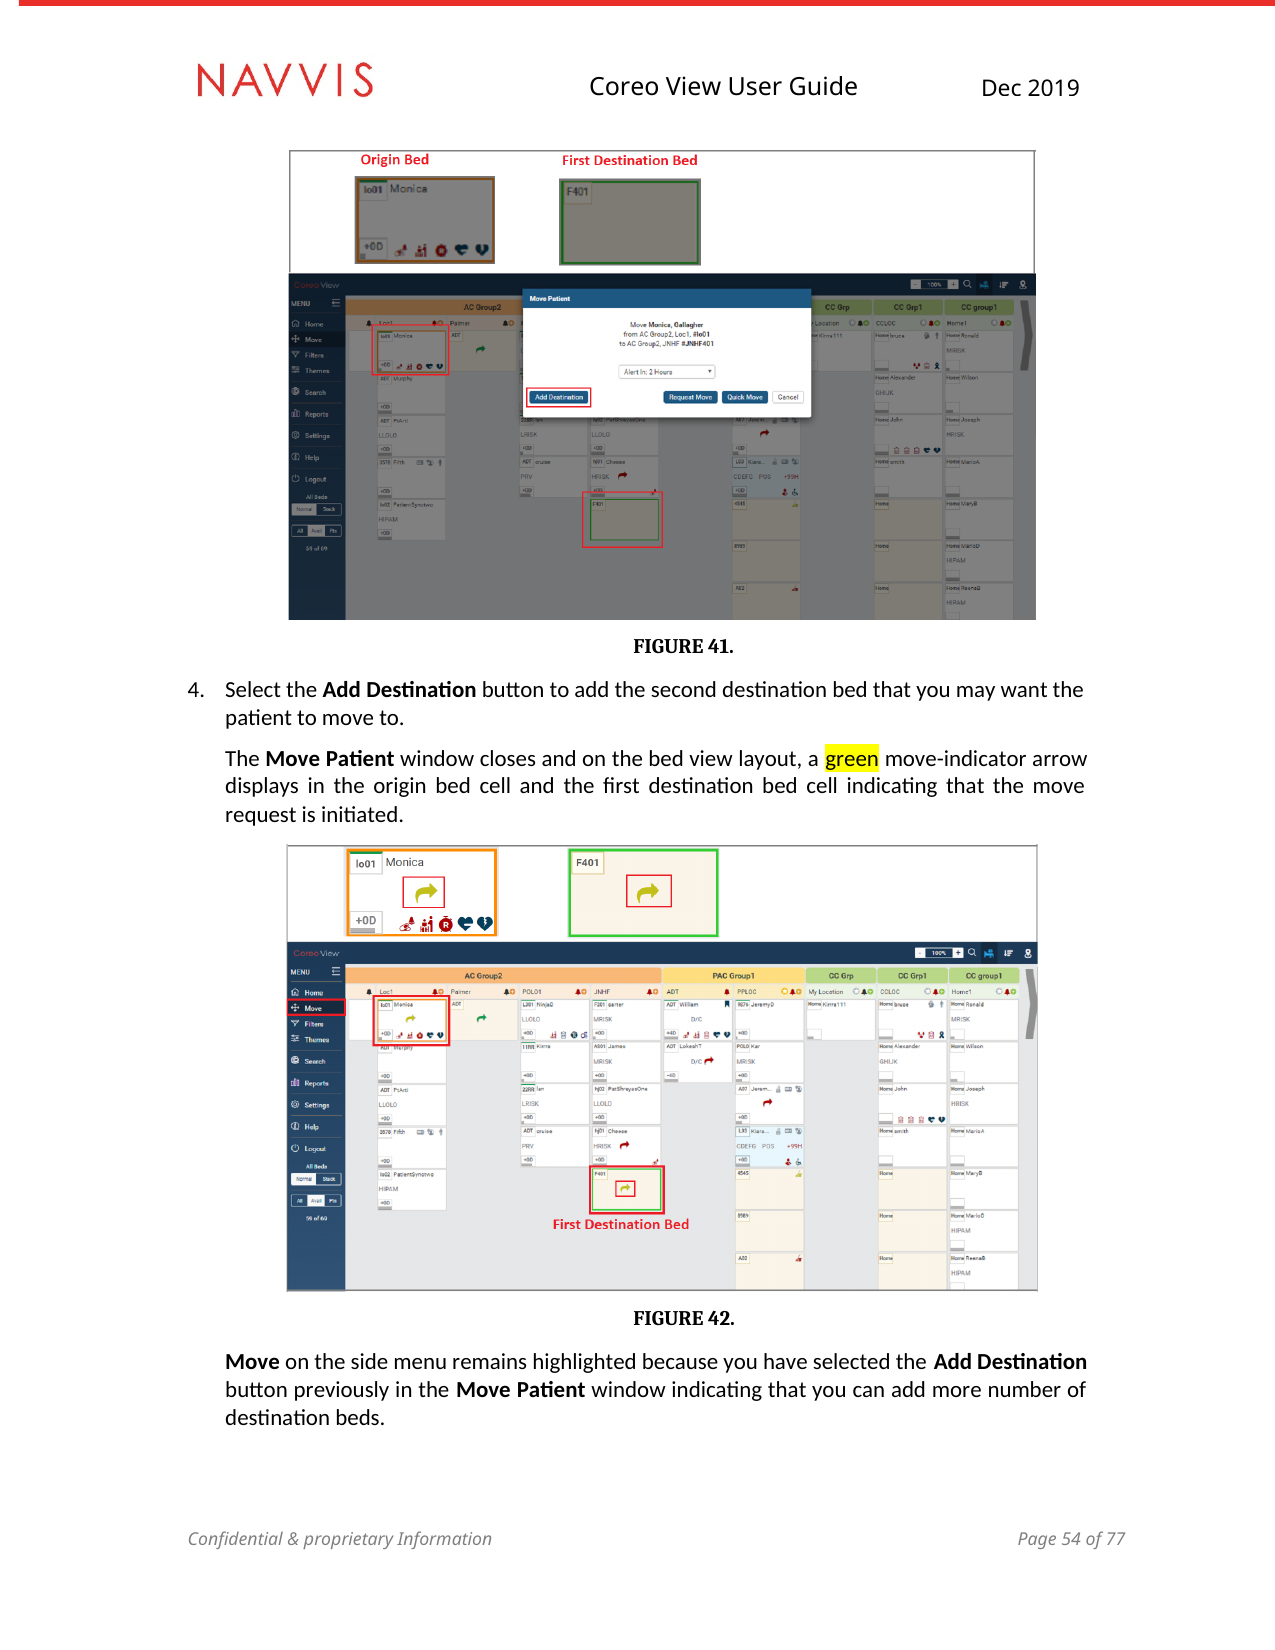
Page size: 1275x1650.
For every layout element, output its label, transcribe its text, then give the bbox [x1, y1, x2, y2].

text Move on the side menu remains highlighted because you have selected the Add Destination button previously in the Move Patient window indicating that you can add more number of destination beds. [225, 1347, 1087, 1431]
text The Move Patient window closes and on the bed view layout, a green move-indicator arrow displays in the origin bed cell and the first destination bed cell indicating that the move request is initiated. [225, 744, 1087, 828]
list Select the Add Destination button to add the second destination bed that you may want the patient to move to. [187, 675, 1087, 731]
picture [187, 55, 383, 104]
picture [288, 150, 1036, 620]
picture [286, 844, 1038, 1292]
